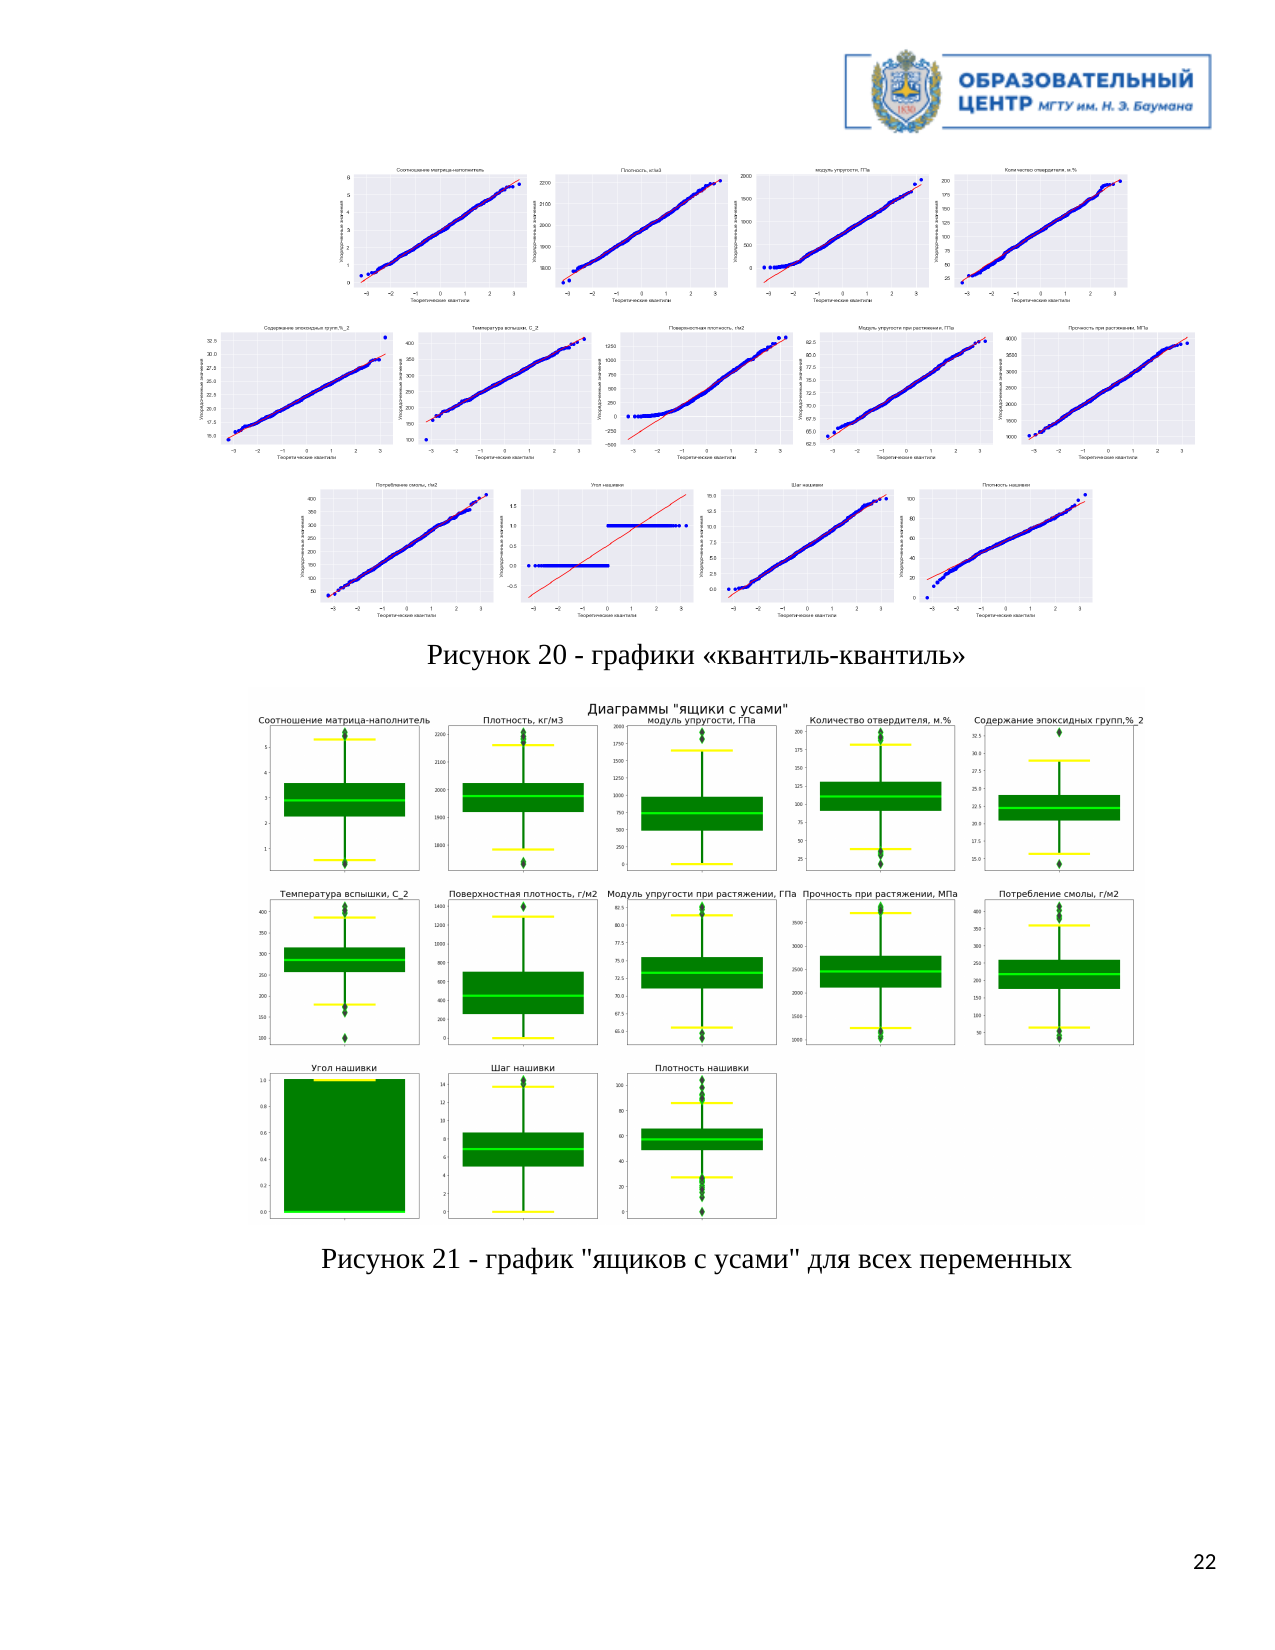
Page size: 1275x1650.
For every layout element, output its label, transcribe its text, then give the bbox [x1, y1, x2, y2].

picture [247, 687, 1146, 1225]
picture [297, 479, 1096, 621]
picture [196, 322, 1198, 463]
picture [336, 165, 1131, 306]
picture [814, 26, 1262, 149]
